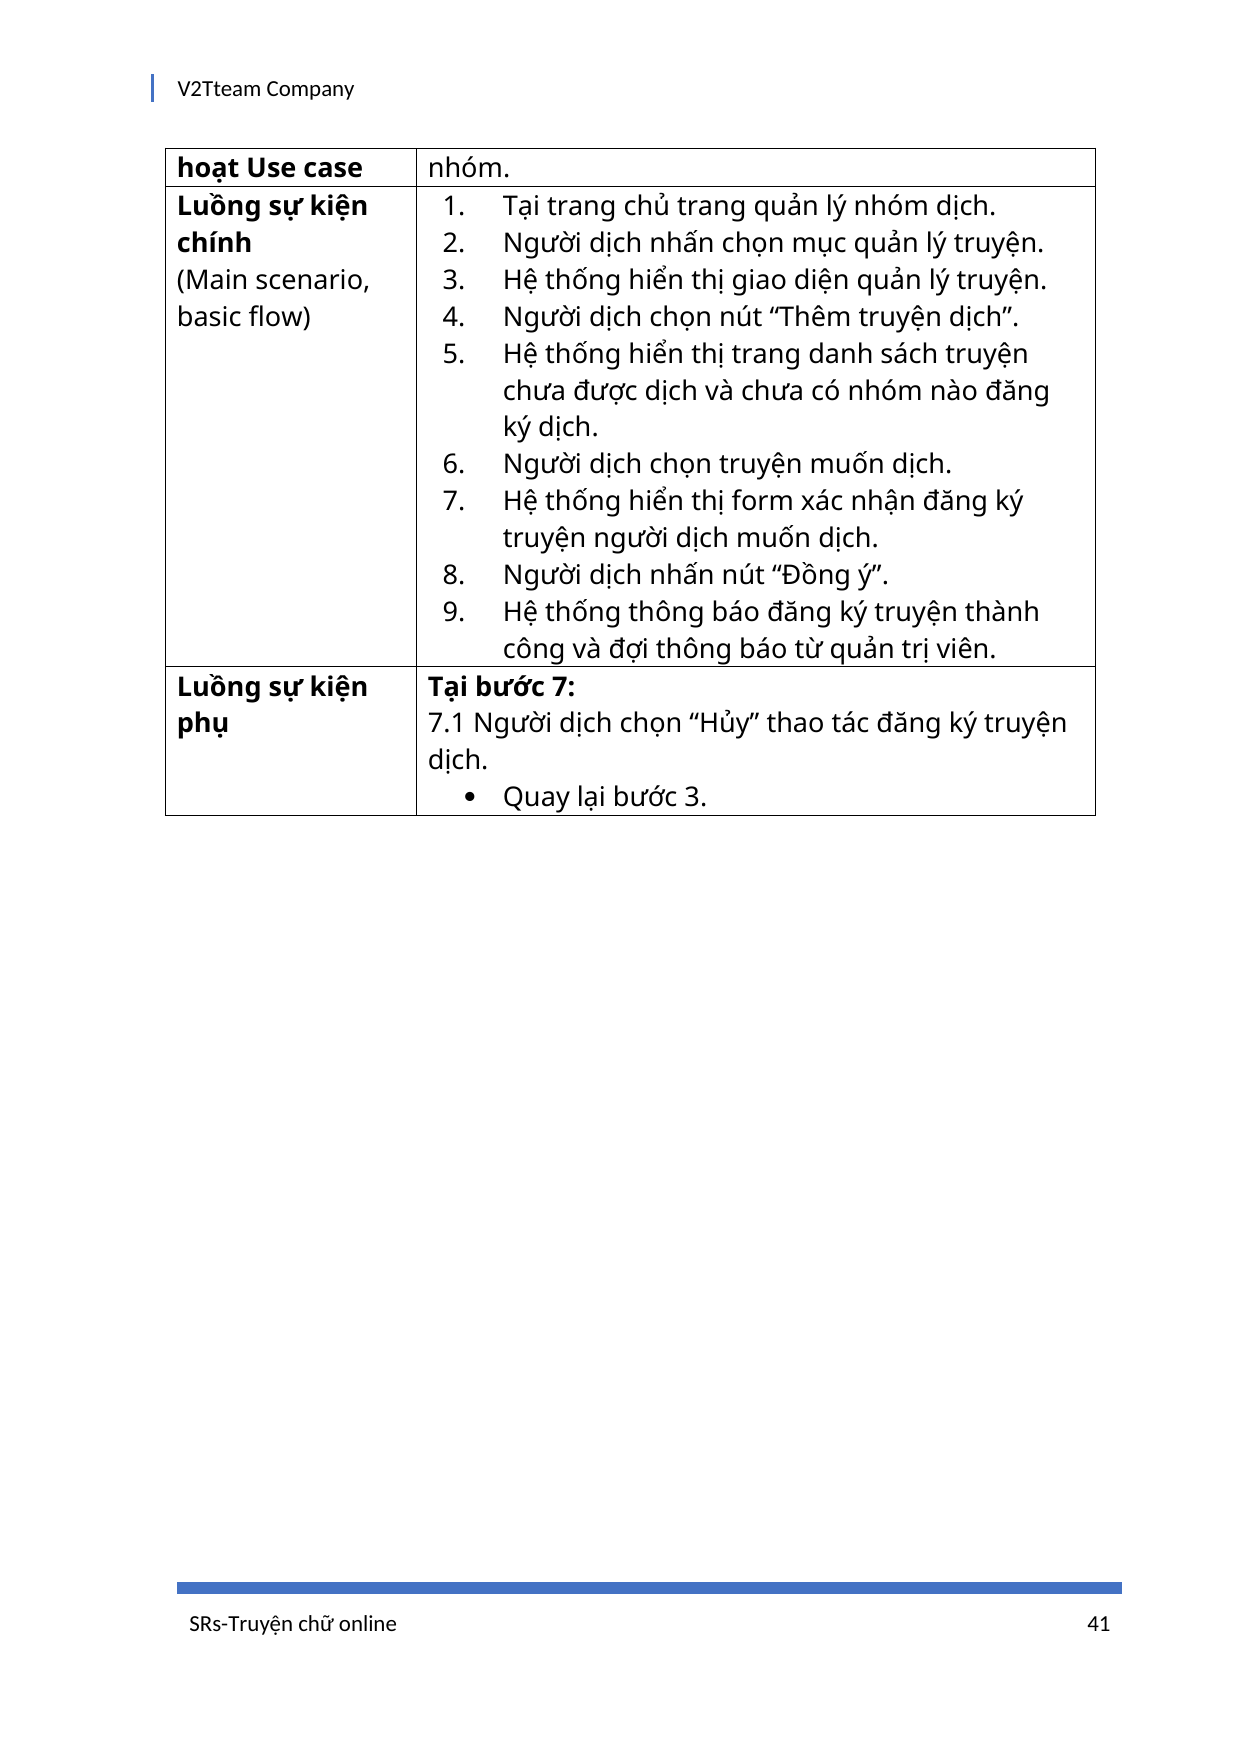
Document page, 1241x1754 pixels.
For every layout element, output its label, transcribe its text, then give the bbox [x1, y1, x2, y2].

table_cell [417, 149, 1095, 186]
table_cell Tại bước 7: 7.1 Người dịch chọn “Hủy” thao tác đăng ký truyện dịch. Quay lại bước 3. [417, 667, 1095, 814]
table_cell Tại trang chủ trang quản lý nhóm dịch. Người dịch nhấn chọn mục quản lý truyện. Hệ thống hiển thị giao diện quản lý truyện. Người dịch chọn nút “Thêm truyện dịch”. Hệ thống hiển thị trang danh sách truyện chưa được dịch và chưa có nhóm nào đăng ký dịch. Người dịch chọn truyện muốn dịch. Hệ thống hiển thị form xác nhận đăng ký truyện người dịch muốn dịch. Người dịch nhấn nút “Đồng ý”. Hệ thống thông báo đăng ký truyện thành công và đợi thông báo từ quản trị viên. [417, 187, 1095, 666]
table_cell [166, 149, 416, 186]
table_cell Luồng sự kiện chính (Main scenario, basic flow) [166, 187, 416, 666]
table_cell Luồng sự kiện phụ [166, 667, 416, 814]
